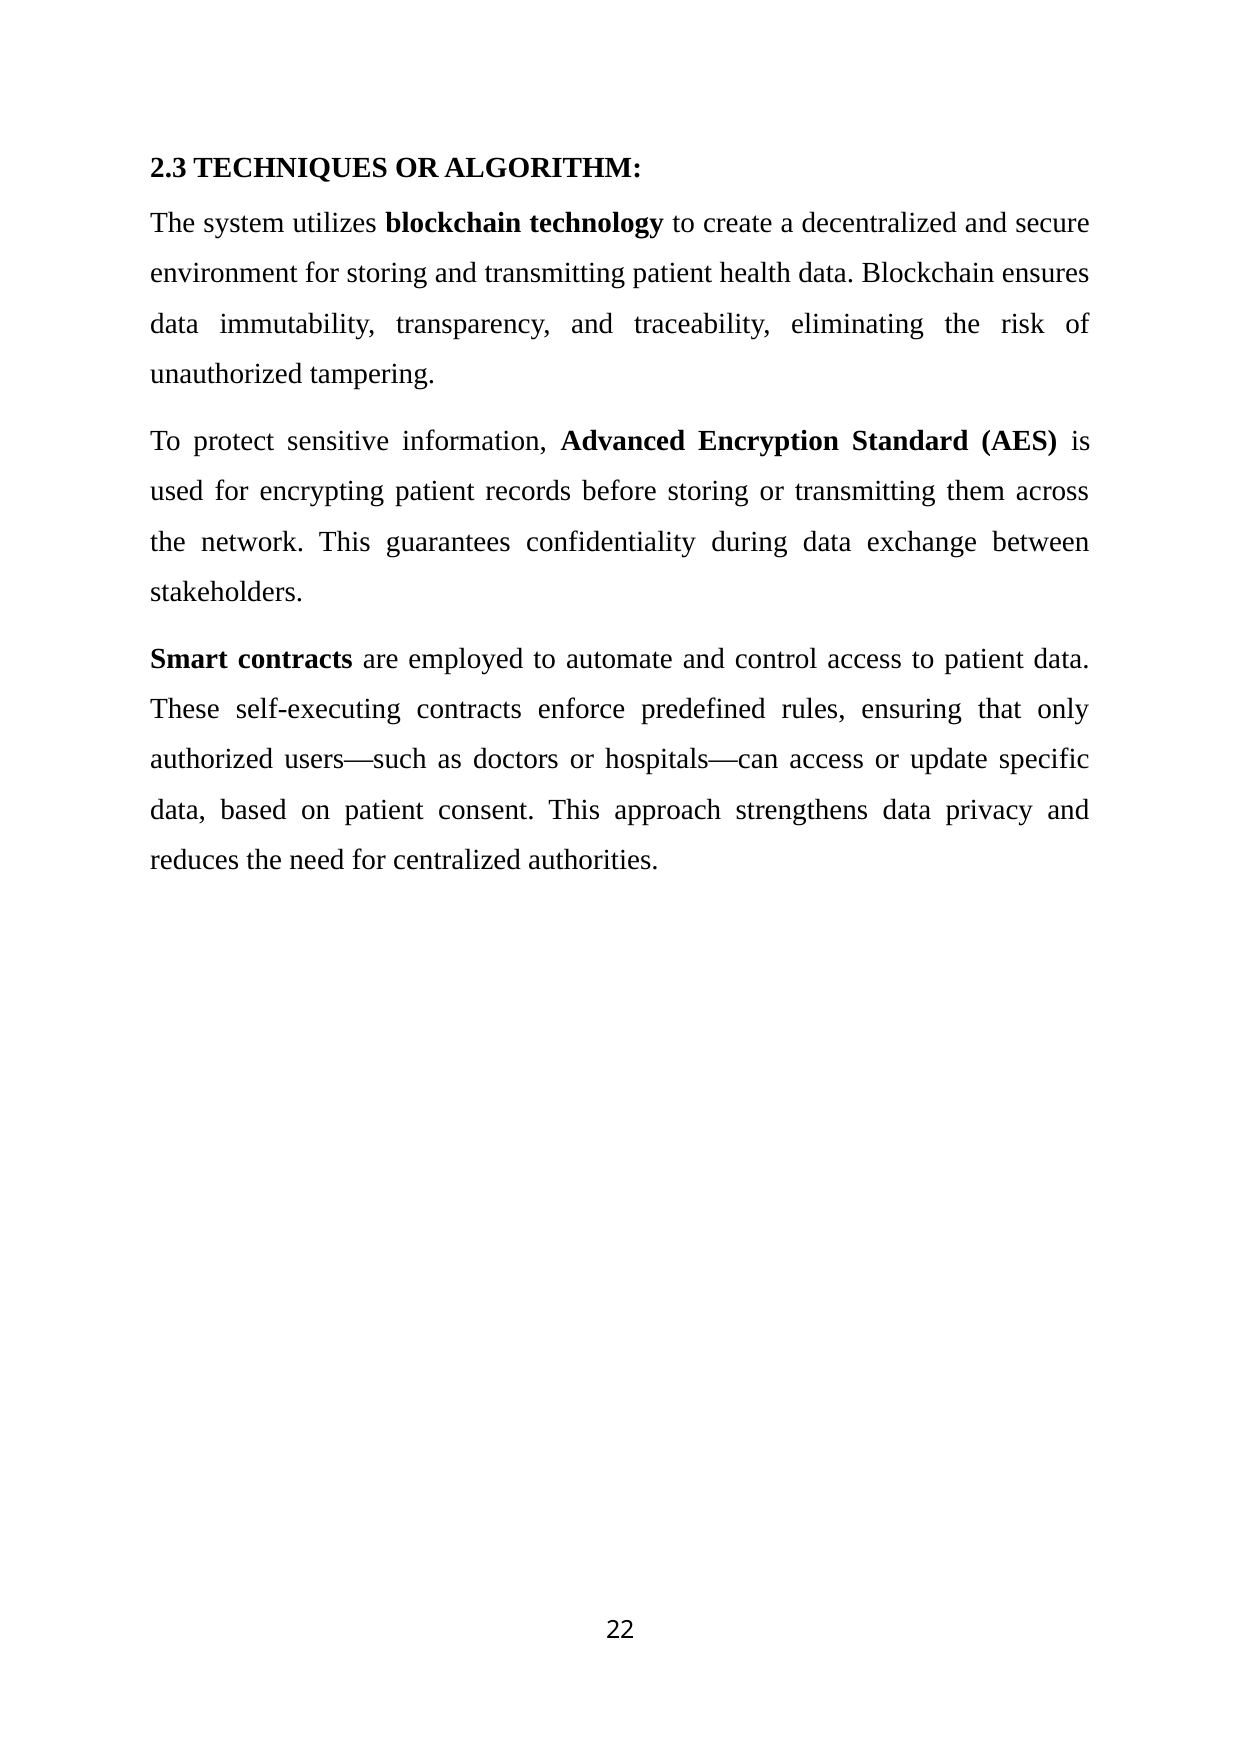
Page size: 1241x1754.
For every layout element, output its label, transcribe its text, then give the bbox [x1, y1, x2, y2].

text To protect sensitive information, Advanced Encryption Standard (AES) is used for encrypting patient records before storing or transmitting them across the network. This guarantees confidentiality during data exchange between stakeholders. [150, 423, 1090, 608]
text The system utilizes blockchain technology to create a decentralized and secure environment for storing and transmitting patient health data. Blockchain ensures data immutability, transparency, and traceability, eliminating the risk of unauthorized tampering. [150, 205, 1090, 390]
text 2.3 TECHNIQUES OR ALGORITHM: [150, 150, 1090, 183]
text Smart contracts are employed to automate and control access to patient data. These self-executing contracts enforce predefined rules, ensuring that only authorized users—such as doctors or hospitals—can access or update specific data, based on patient consent. This approach strengthens data privacy and reduces the need for centralized authorities. [150, 641, 1090, 876]
